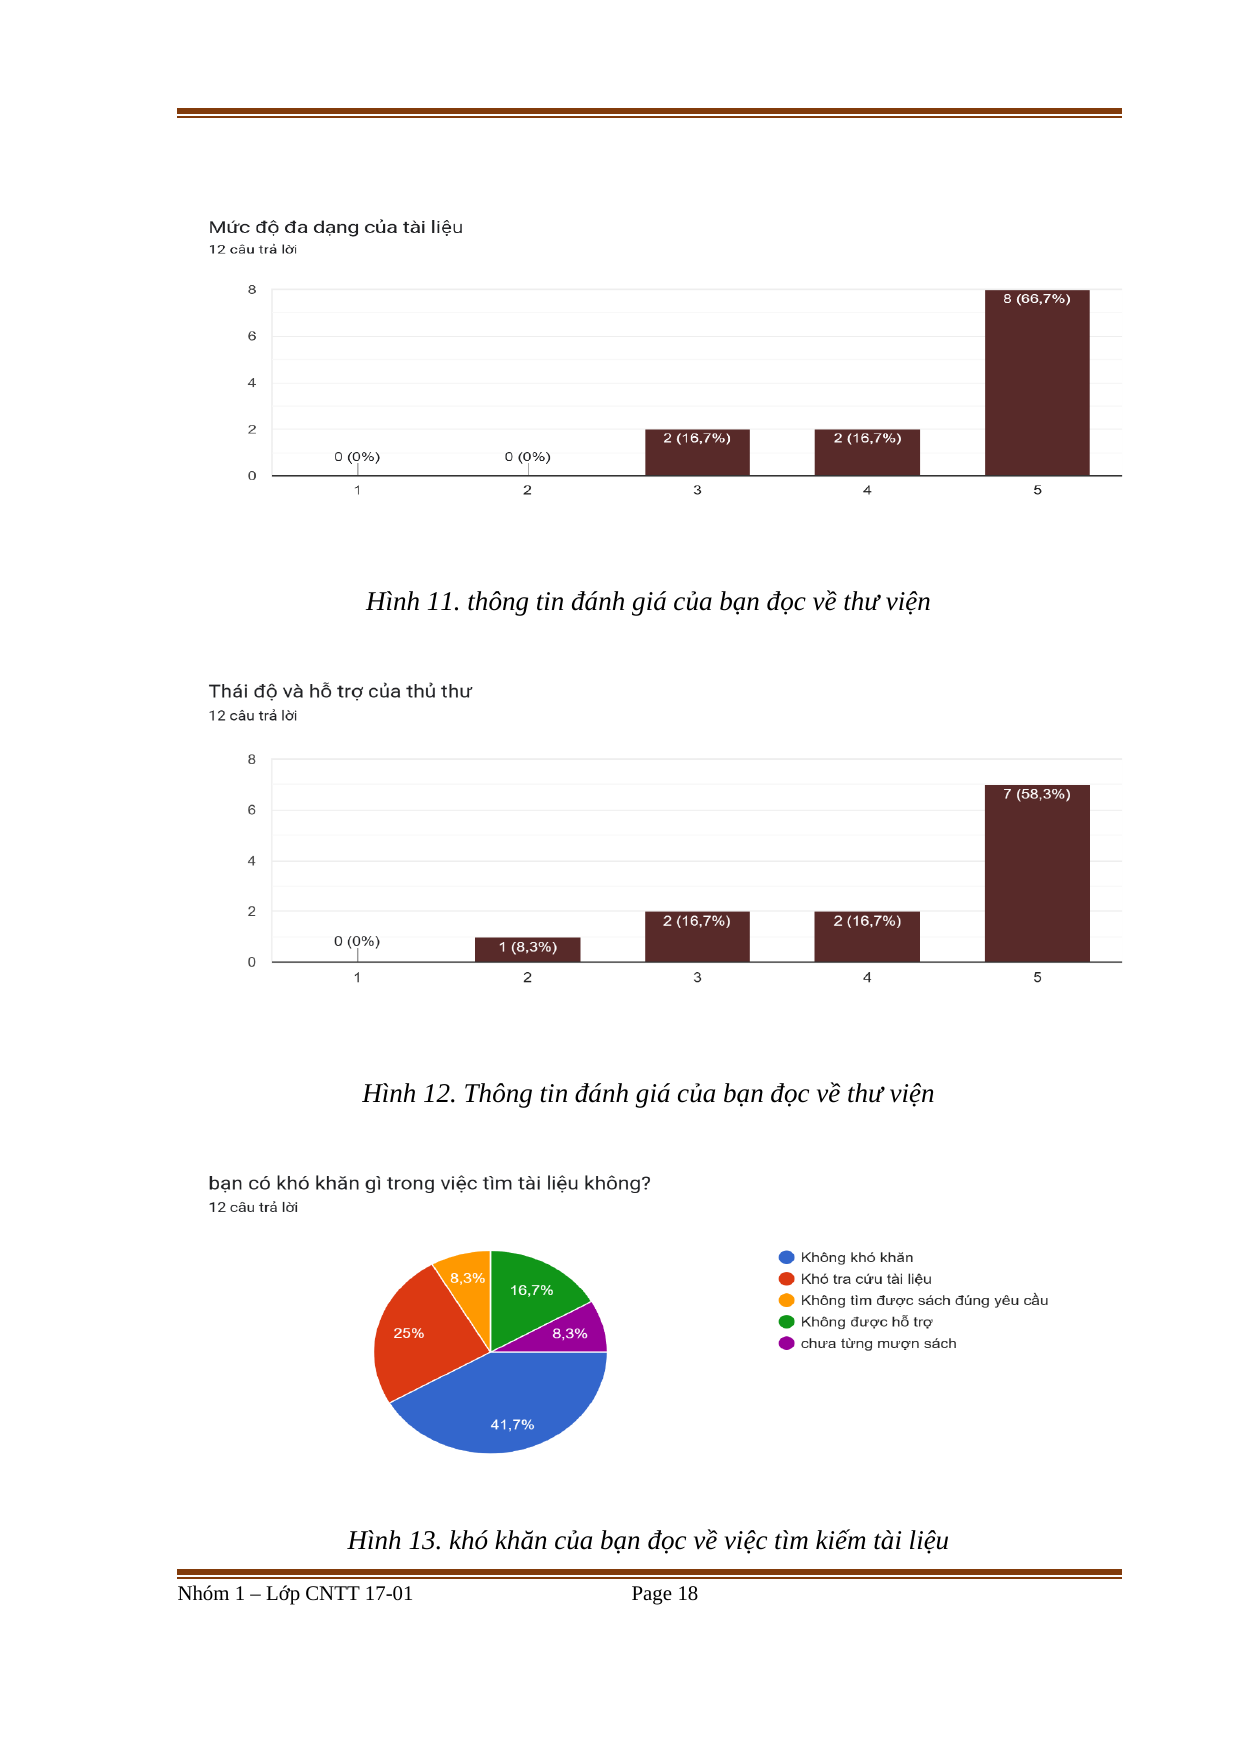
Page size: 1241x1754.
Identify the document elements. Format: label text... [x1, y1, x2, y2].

picture [177, 652, 1123, 1046]
picture [177, 191, 1123, 553]
text Hình 13. khó khăn của bạn đọc về việc tìm kiếm tài liệu [177, 1524, 1122, 1555]
text Hình 12. Thông tin đánh giá của bạn đọc về thư viện [177, 1077, 1122, 1108]
picture [177, 1145, 1128, 1492]
text Hình 11. thông tin đánh giá của bạn đọc về thư viện [177, 585, 1122, 616]
